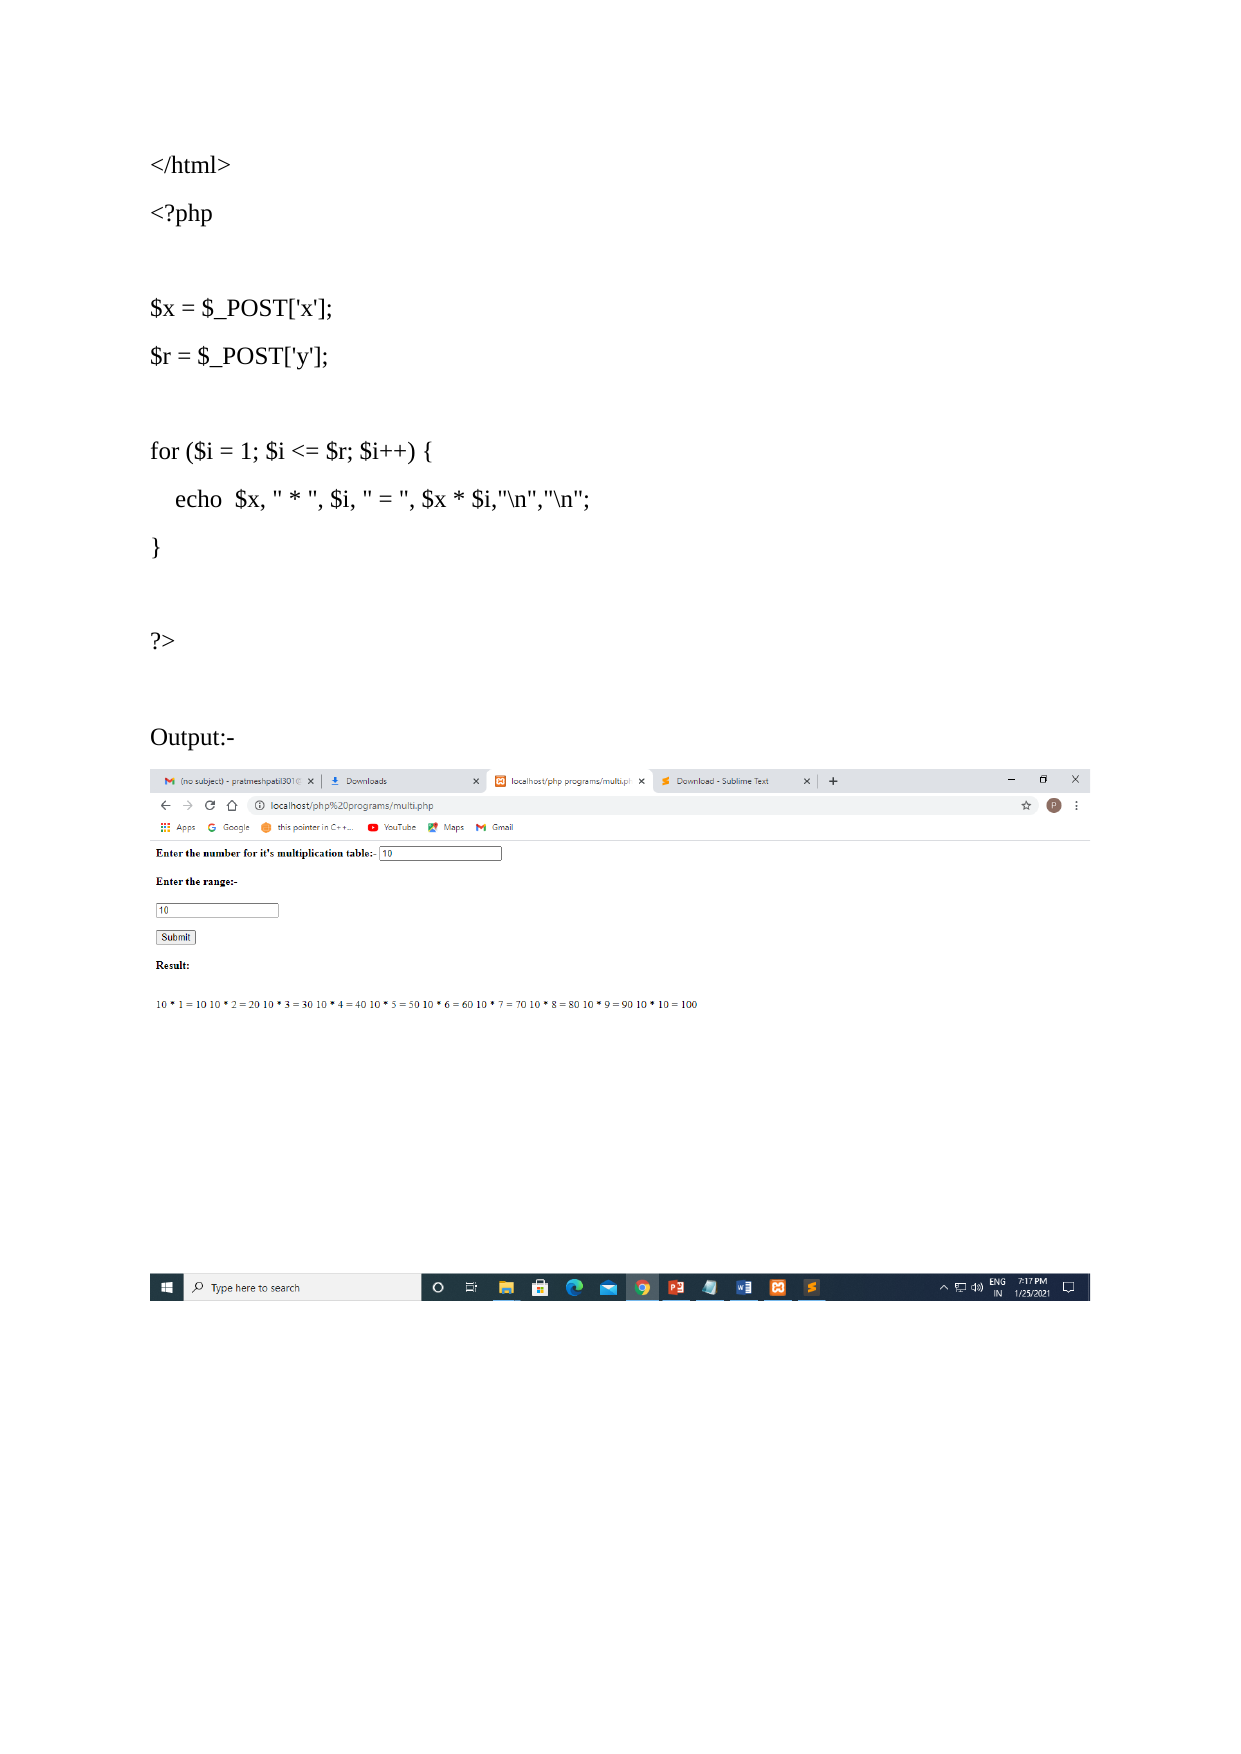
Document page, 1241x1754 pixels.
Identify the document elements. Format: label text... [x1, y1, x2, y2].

text <?php [150, 198, 1090, 226]
picture [150, 769, 1091, 1301]
text $r = $_POST['y']; [150, 341, 1090, 369]
text ?> [150, 626, 1090, 655]
text for ($i = 1; $i <= $r; $i++) { [150, 436, 1090, 465]
text } [150, 532, 1090, 560]
text $x = $_POST['x']; [150, 293, 1090, 322]
text Output:- [150, 722, 1090, 750]
text </html> [150, 150, 1090, 179]
text echo $x, " * ", $i, " = ", $x * $i,"\n","\n"; [150, 484, 1090, 513]
